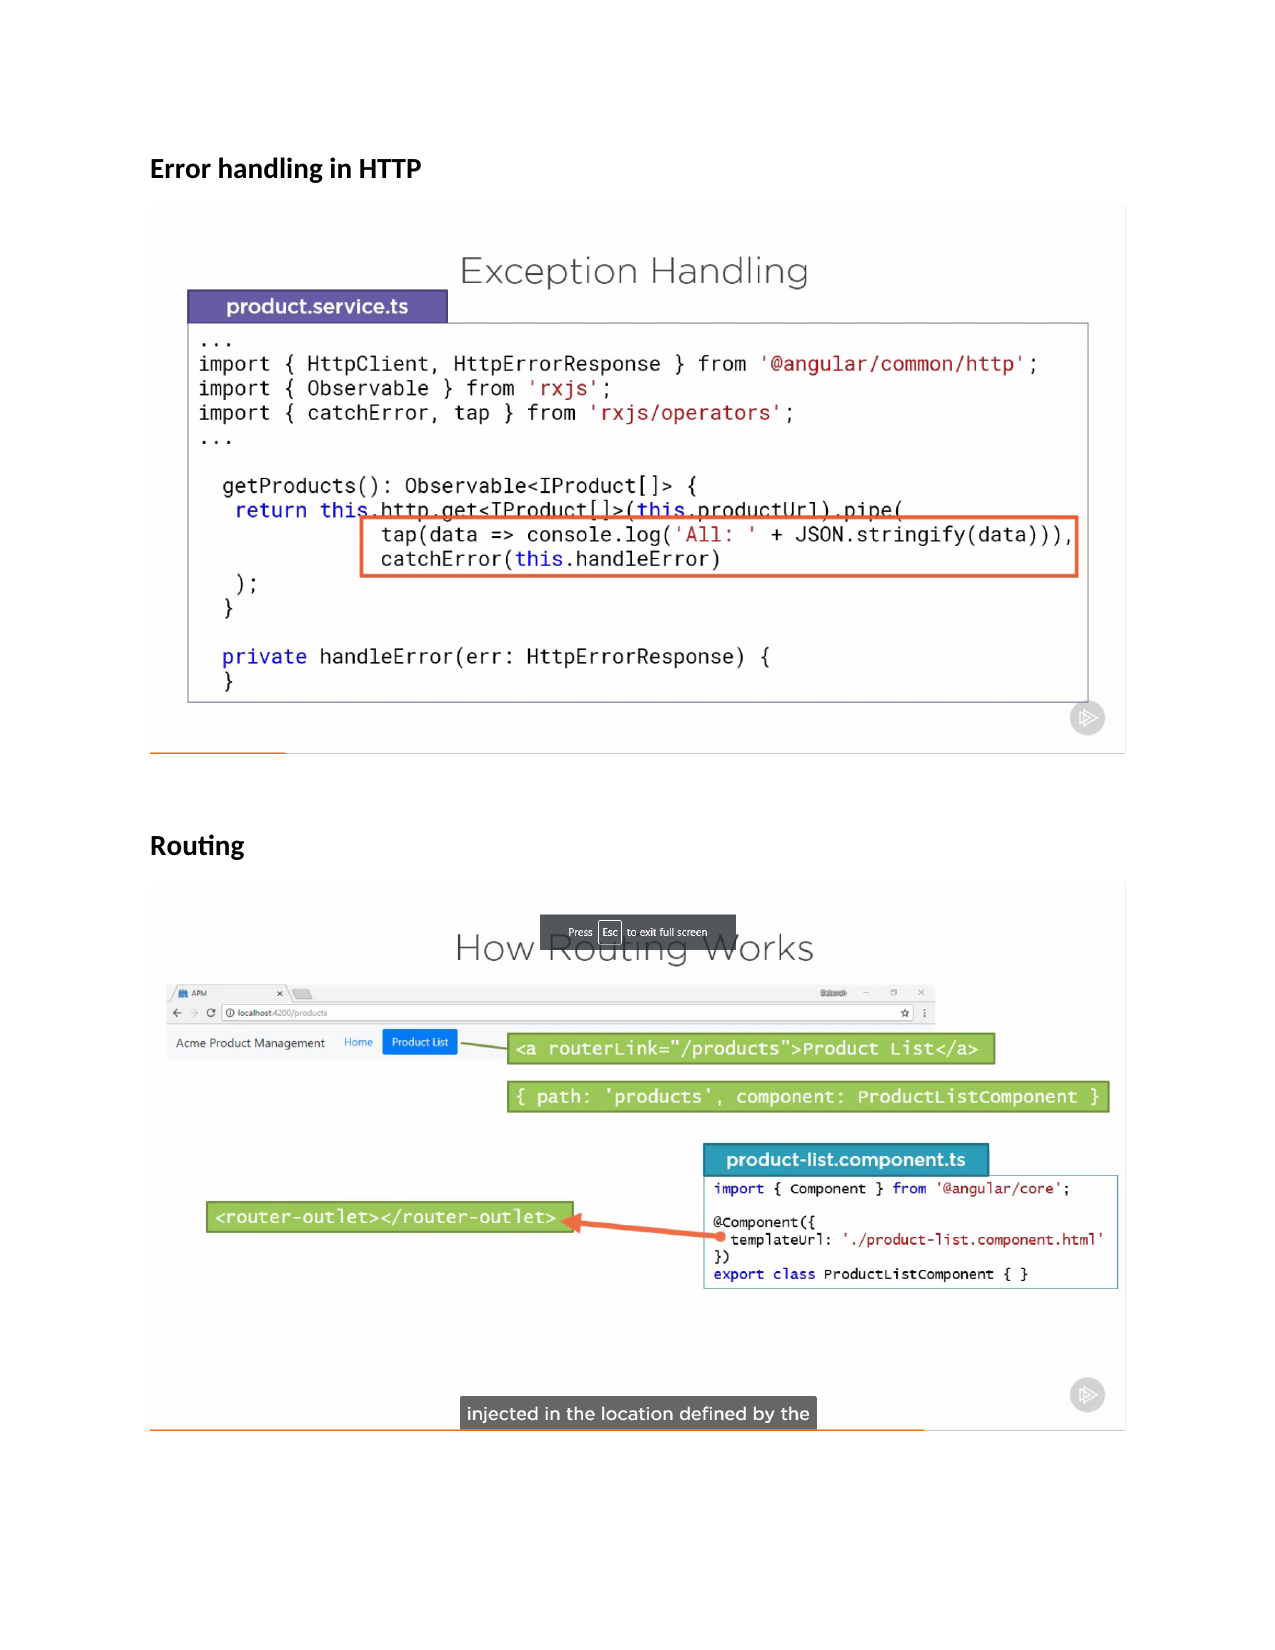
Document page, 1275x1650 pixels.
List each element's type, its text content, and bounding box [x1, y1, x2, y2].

text Error handling in HTTP [150, 150, 1125, 186]
picture [150, 205, 1125, 754]
text Routing [150, 827, 1125, 863]
picture [150, 882, 1125, 1431]
